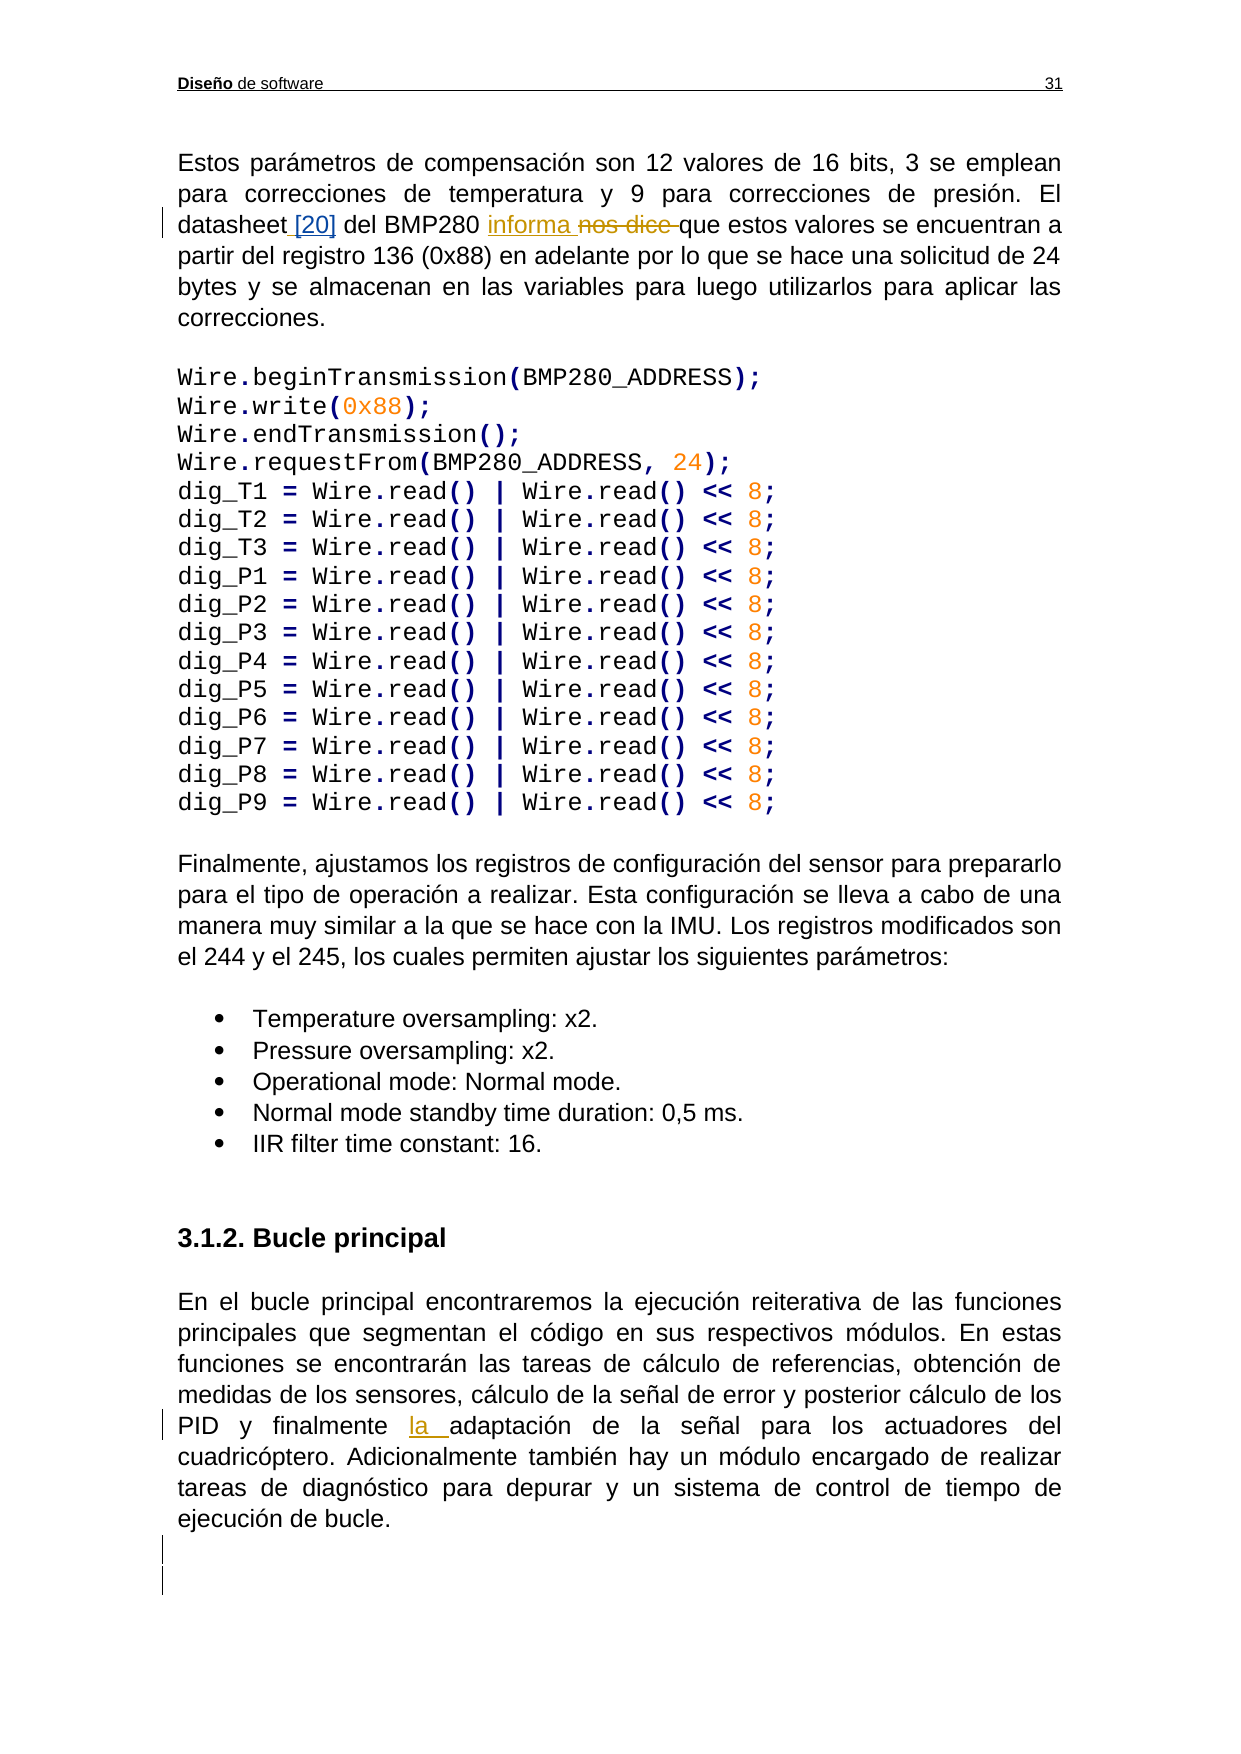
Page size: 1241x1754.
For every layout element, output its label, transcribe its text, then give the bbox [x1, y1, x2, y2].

text dig_T1 = Wire.read() | Wire.read() << 8; [177, 478, 1063, 507]
text Wire.beginTransmission(BMP280_ADDRESS); [177, 365, 1063, 393]
text Wire.requestFrom(BMP280_ADDRESS, 24); [177, 450, 1063, 478]
text En el bucle principal encontraremos la ejecución reiterativa de las funciones principales que segmentan el código en sus respectivos módulos. En estas funciones se encontrarán las tareas de cálculo de referencias, obtención de medidas de los sensores, cálculo de la señal de error y posterior cálculo de los PID y finalmente adaptación de la señal para los actuadores del cuadricóptero. Adicionalmente también hay un módulo encargado de realizar tareas de diagnóstico para depurar y un sistema de control de tiempo de ejecución de bucle. [177, 1287, 1063, 1533]
text Wire.endTransmission(); [177, 422, 1063, 450]
text dig_P3 = Wire.read() | Wire.read() << 8; [177, 620, 1063, 648]
text dig_P7 = Wire.read() | Wire.read() << 8; [177, 733, 1063, 762]
text Finalmente, ajustamos los registros de configuración del sensor para prepararlo para el tipo de operación a realizar. Esta configuración se lleva a cabo de una manera muy similar a la que se hace con la IMU. Los registros modificados son el 244 y el 245, los cuales permiten ajustar los siguientes parámetros: [177, 849, 1063, 971]
text dig_T3 = Wire.read() | Wire.read() << 8; [177, 535, 1063, 563]
list Normal mode standby time duration: 0,5 ms. [215, 1098, 1063, 1127]
subtitle Bucle principal [177, 1222, 1063, 1253]
text Wire.write(0x88); [177, 393, 1063, 422]
text dig_T2 = Wire.read() | Wire.read() << 8; [177, 507, 1063, 535]
list Operational mode: Normal mode. [215, 1067, 1063, 1096]
text dig_P2 = Wire.read() | Wire.read() << 8; [177, 592, 1063, 620]
text dig_P1 = Wire.read() | Wire.read() << 8; [177, 563, 1063, 592]
text dig_P8 = Wire.read() | Wire.read() << 8; [177, 762, 1063, 790]
text Estos parámetros de compensación son 12 valores de 16 bits, 3 se emplean para correcciones de temperatura y 9 para correcciones de presión. El datasheet del BMP280 que estos valores se encuentran a partir del registro 136 (0x88) en adelante por lo que se hace una solicitud de 24 bytes y se almacenan en las variables para luego utilizarlos para aplicar las correcciones. [177, 148, 1063, 332]
text dig_P9 = Wire.read() | Wire.read() << 8; [177, 790, 1063, 818]
text dig_P5 = Wire.read() | Wire.read() << 8; [177, 677, 1063, 705]
text dig_P4 = Wire.read() | Wire.read() << 8; [177, 648, 1063, 677]
list IIR filter time constant: 16. [215, 1129, 1063, 1158]
list Temperature oversampling: x2. [215, 1004, 1063, 1033]
text dig_P6 = Wire.read() | Wire.read() << 8; [177, 705, 1063, 733]
list Pressure oversampling: x2. [215, 1036, 1063, 1064]
